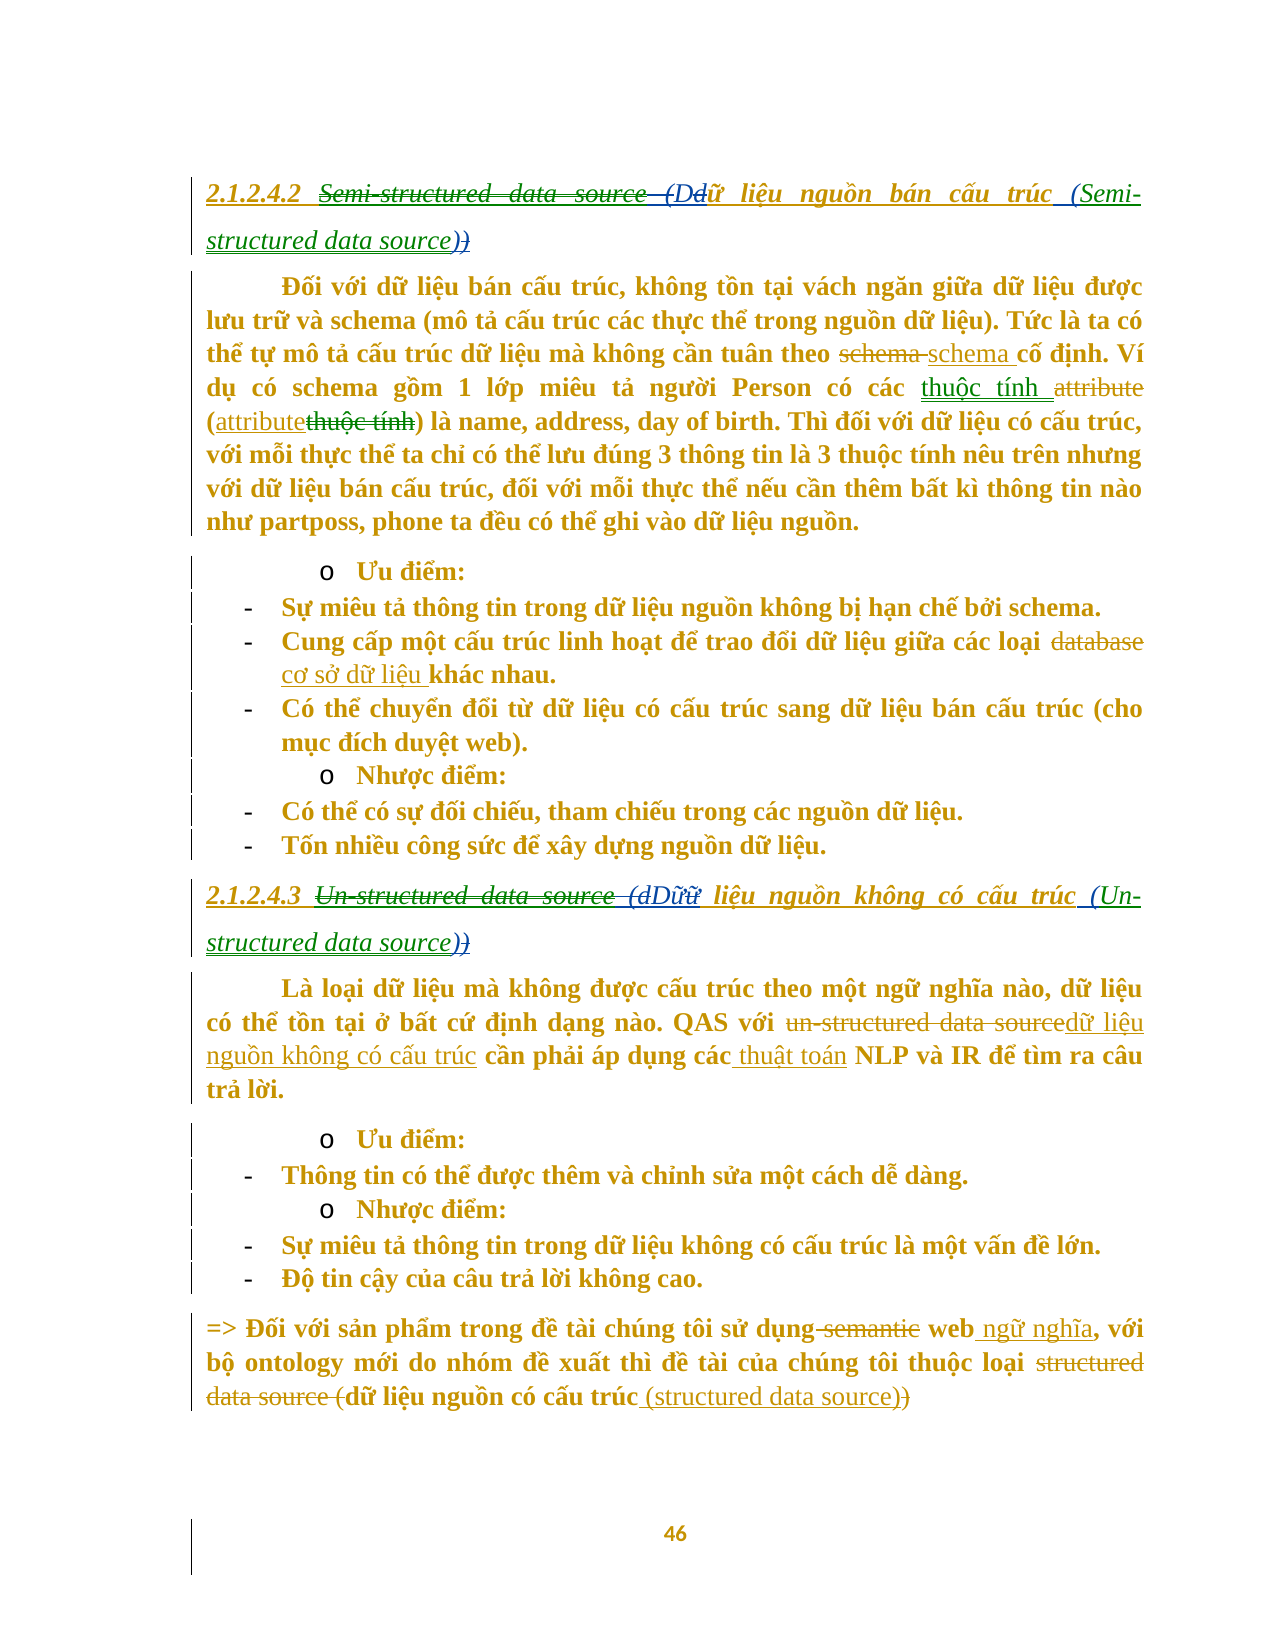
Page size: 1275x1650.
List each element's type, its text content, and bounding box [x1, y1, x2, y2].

list Ưu điểm: [319, 1123, 1144, 1157]
text Là loại dữ liệu mà không được cấu trúc theo một ngữ nghĩa nào, dữ liệu có thể tồn tại ở bất cứ định dạng nào. QAS với cần phải áp dụng các NLP và IR để tìm ra câu trả lời. [206, 972, 1144, 1104]
list Sự miêu tả thông tin trong dữ liệu nguồn không bị hạn chế bởi schema. [244, 592, 1144, 623]
list Tốn nhiều công sức để xây dựng nguồn dữ liệu. [244, 829, 1144, 860]
subtitle 2.1.2.4.2 ữ liệu nguồn bán cấu trúc [206, 177, 1144, 255]
list Ưu điểm: [319, 556, 1144, 589]
subtitle 2.1.2.4.3 liệu nguồn không có cấu trúc [206, 879, 1144, 957]
list Cung cấp một cấu trúc linh hoạt để trao đổi dữ liệu giữa các loại khác nhau. [244, 625, 1144, 690]
list Có thể chuyển đổi từ dữ liệu có cấu trúc sang dữ liệu bán cấu trúc (cho mục đích duyệt web). [244, 692, 1144, 757]
list Sự miêu tả thông tin trong dữ liệu không có cấu trúc là một vấn đề lớn. [244, 1229, 1144, 1260]
list Thông tin có thể được thêm và chỉnh sửa một cách dễ dàng. [244, 1159, 1144, 1190]
list Có thể có sự đối chiếu, tham chiếu trong các nguồn dữ liệu. [244, 795, 1144, 826]
text => Đối với sản phẩm trong đề tài chúng tôi sử dụng web, với bộ ontology mới do nhóm đề xuất thì đề tài của chúng tôi thuộc loại dữ liệu nguồn có cấu trúc [206, 1313, 1144, 1411]
list Nhược điểm: [319, 1193, 1144, 1226]
list Độ tin cậy của câu trả lời không cao. [244, 1262, 1144, 1293]
list Nhược điểm: [319, 759, 1144, 793]
text Đối với dữ liệu bán cấu trúc, không tồn tại vách ngăn giữa dữ liệu được lưu trữ và schema (mô tả cấu trúc các thực thể trong nguồn dữ liệu). Tức là ta có thể tự mô tả cấu trúc dữ liệu mà không cần tuân theo cố định. Ví dụ có schema gồm 1 lớp miêu tả người Person có các () là name, address, day of birth. Thì đối với dữ liệu có cấu trúc, với mỗi thực thể ta chỉ có thể lưu đúng 3 thông tin là 3 thuộc tính nêu trên nhưng với dữ liệu bán cấu trúc, đối với mỗi thực thể nếu cần thêm bất kì thông tin nào như partposs, phone ta đều có thể ghi vào dữ liệu nguồn. [206, 271, 1144, 536]
